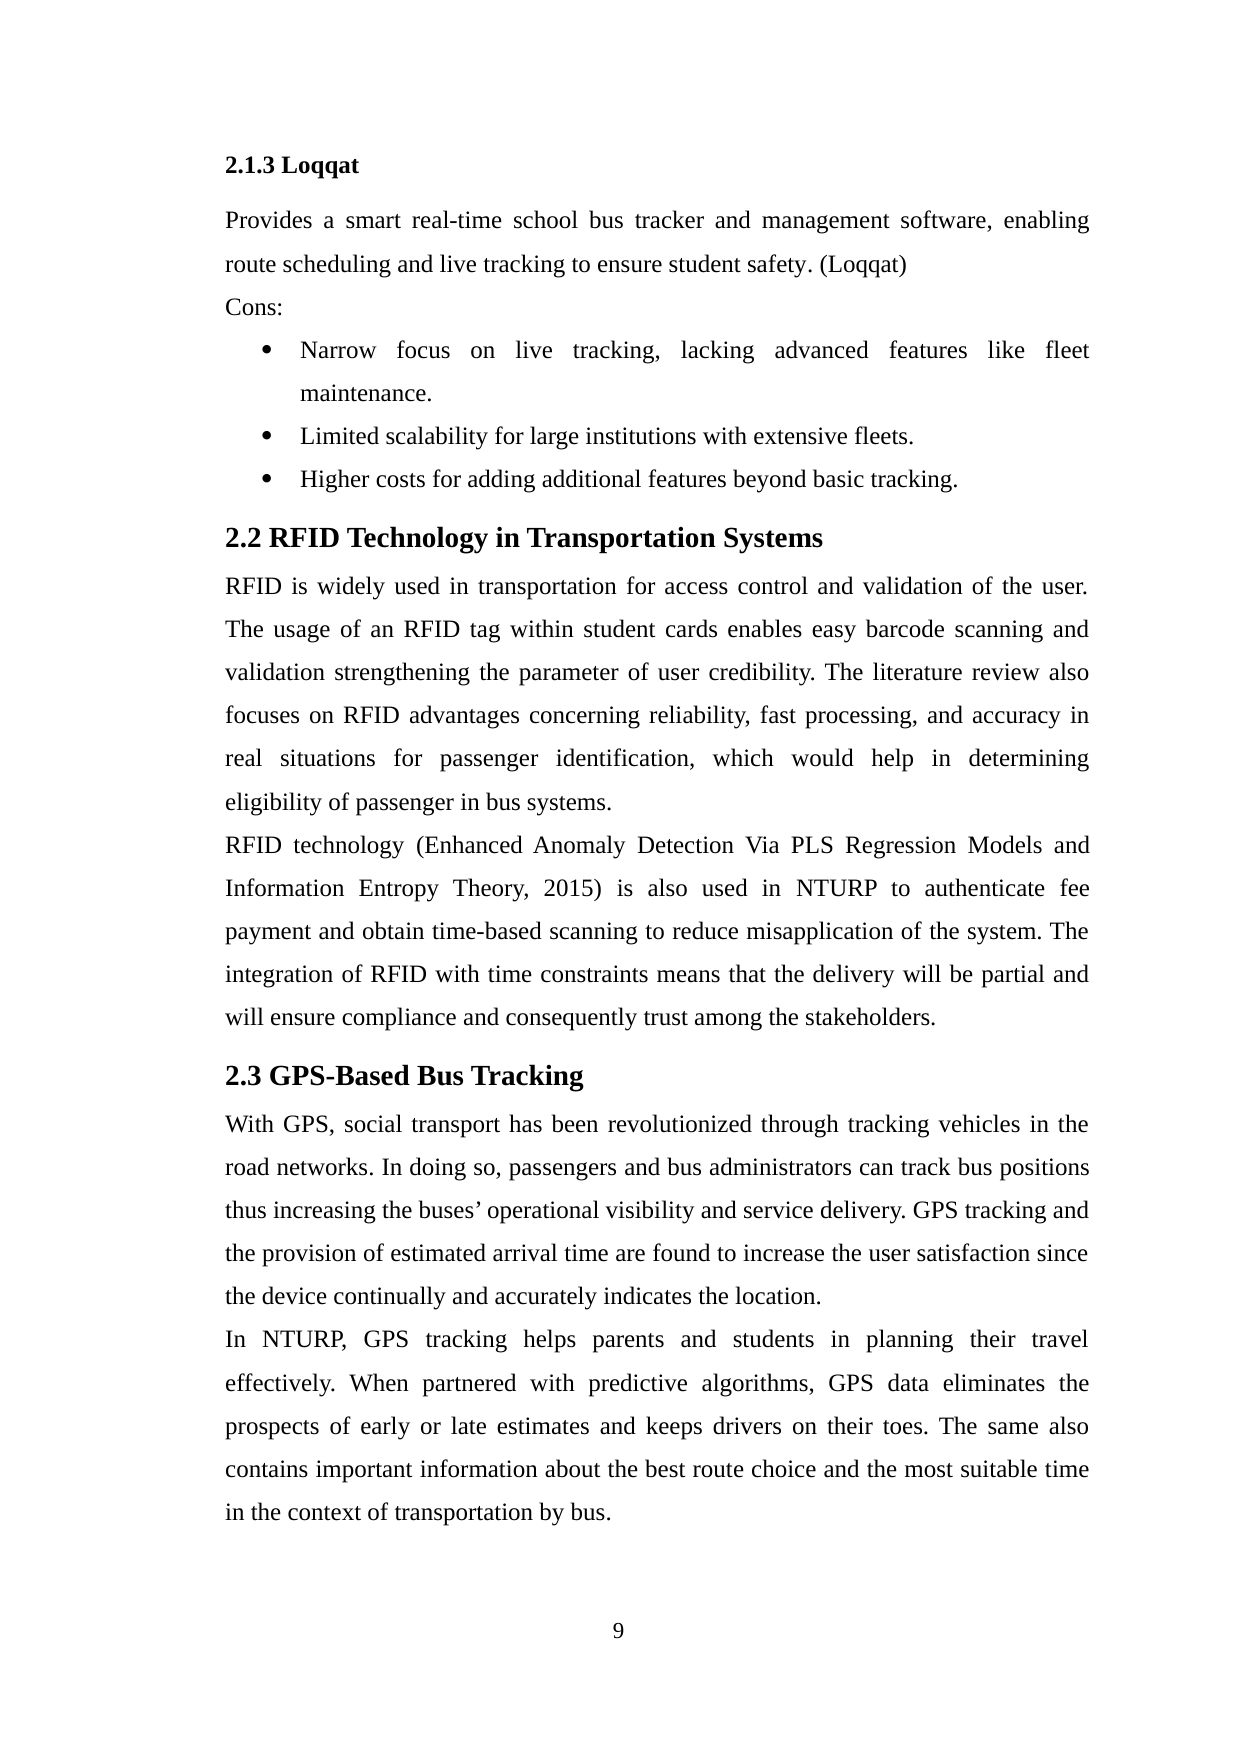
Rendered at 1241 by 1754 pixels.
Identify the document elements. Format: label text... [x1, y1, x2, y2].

text Provides a smart real-time school bus tracker and management software, enabling route scheduling and live tracking to ensure student safety. [225, 206, 1090, 277]
list Narrow focus on live tracking, lacking advanced features like fleet maintenance. [262, 335, 1090, 407]
subtitle 2.2 RFID Technology in Transportation Systems [225, 520, 1090, 553]
list Higher costs for adding additional features beyond basic tracking. [262, 464, 1090, 493]
subtitle 2.3 GPS-Based Bus Tracking [225, 1058, 1090, 1091]
list Limited scalability for large institutions with extensive fleets. [262, 421, 1090, 450]
text In NTURP, GPS tracking helps parents and students in planning their travel effectively. When partnered with predictive algorithms, GPS data eliminates the prospects of early or late estimates and keeps drivers on their toes. The same also contains important information about the best route choice and the most suitable time in the context of transportation by bus. [225, 1324, 1090, 1526]
text RFID technology is also used in NTURP to authenticate fee payment and obtain time-based scanning to reduce misapplication of the system. The integration of RFID with time constraints means that the delivery will be partial and will ensure compliance and consequently trust among the stakeholders. [225, 830, 1090, 1031]
text With GPS, social transport has been revolutionized through tracking vehicles in the road networks. In doing so, passengers and bus administrators can track bus positions thus increasing the buses’ operational visibility and service delivery. GPS tracking and the provision of estimated arrival time are found to increase the user satisfaction since the device continually and accurately indicates the location. [225, 1109, 1090, 1310]
text RFID is widely used in transportation for access control and validation of the user. The usage of an RFID tag within student cards enables easy barcode scanning and validation strengthening the parameter of user credibility. The literature review also focuses on RFID advantages concerning reliability, fast processing, and accuracy in real situations for passenger identification, which would help in determining eligibility of passenger in bus systems. [225, 571, 1090, 815]
text Cons: [225, 292, 1090, 321]
subtitle 2.1.3 Loqqat [225, 150, 1090, 179]
